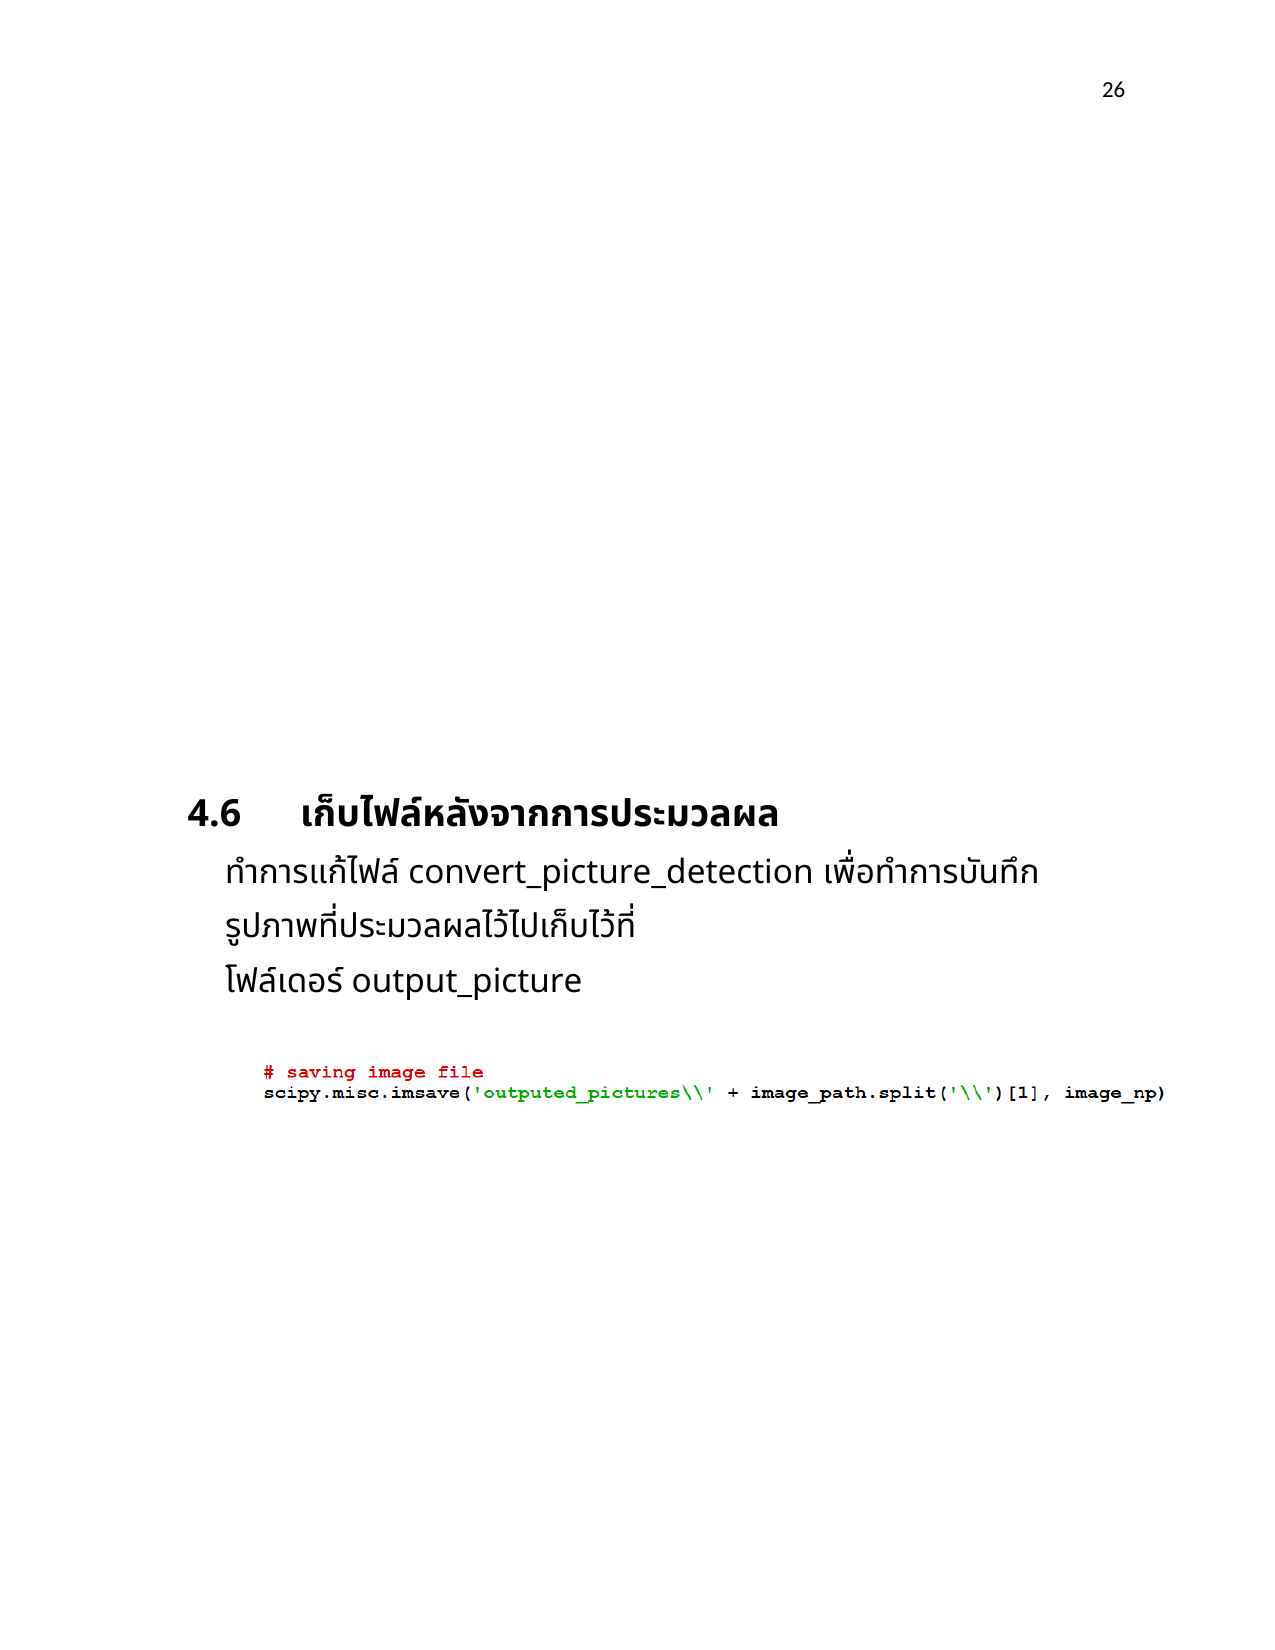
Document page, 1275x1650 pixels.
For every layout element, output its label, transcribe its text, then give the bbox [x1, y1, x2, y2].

list ทำการแก้ไฟล์ convert_picture_detection เพื่อทำการบันทึกรูปภาพที่ประมวลผลไว้ไปเก็บไว้ที่ [225, 848, 1125, 953]
picture [225, 1060, 1200, 1121]
list โฟล์เดอร์ output_picture [225, 957, 1125, 1007]
list เก็บไฟล์หลังจากการประมวลผล [187, 786, 1125, 843]
